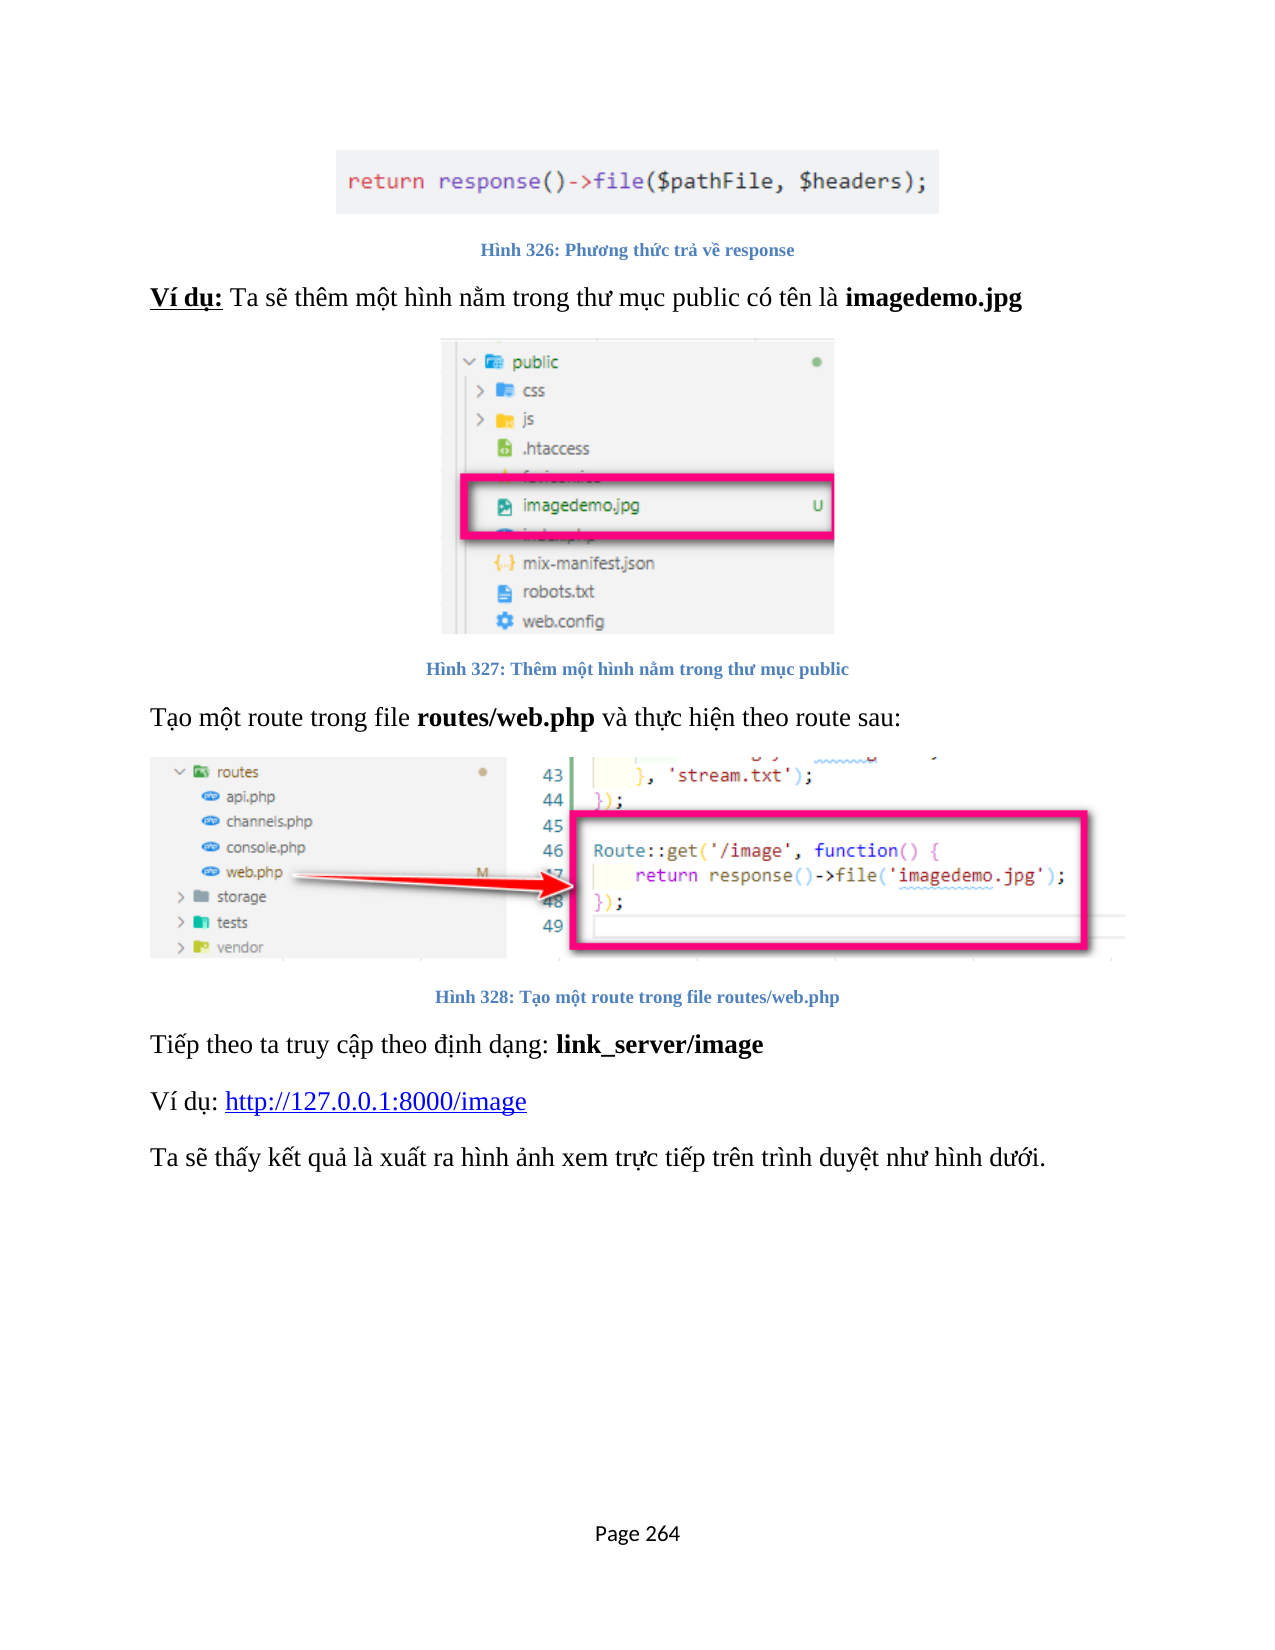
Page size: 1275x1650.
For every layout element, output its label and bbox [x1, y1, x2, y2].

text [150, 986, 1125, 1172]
picture [150, 757, 1125, 961]
picture [440, 338, 835, 634]
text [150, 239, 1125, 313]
picture [336, 150, 939, 214]
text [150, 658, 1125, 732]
